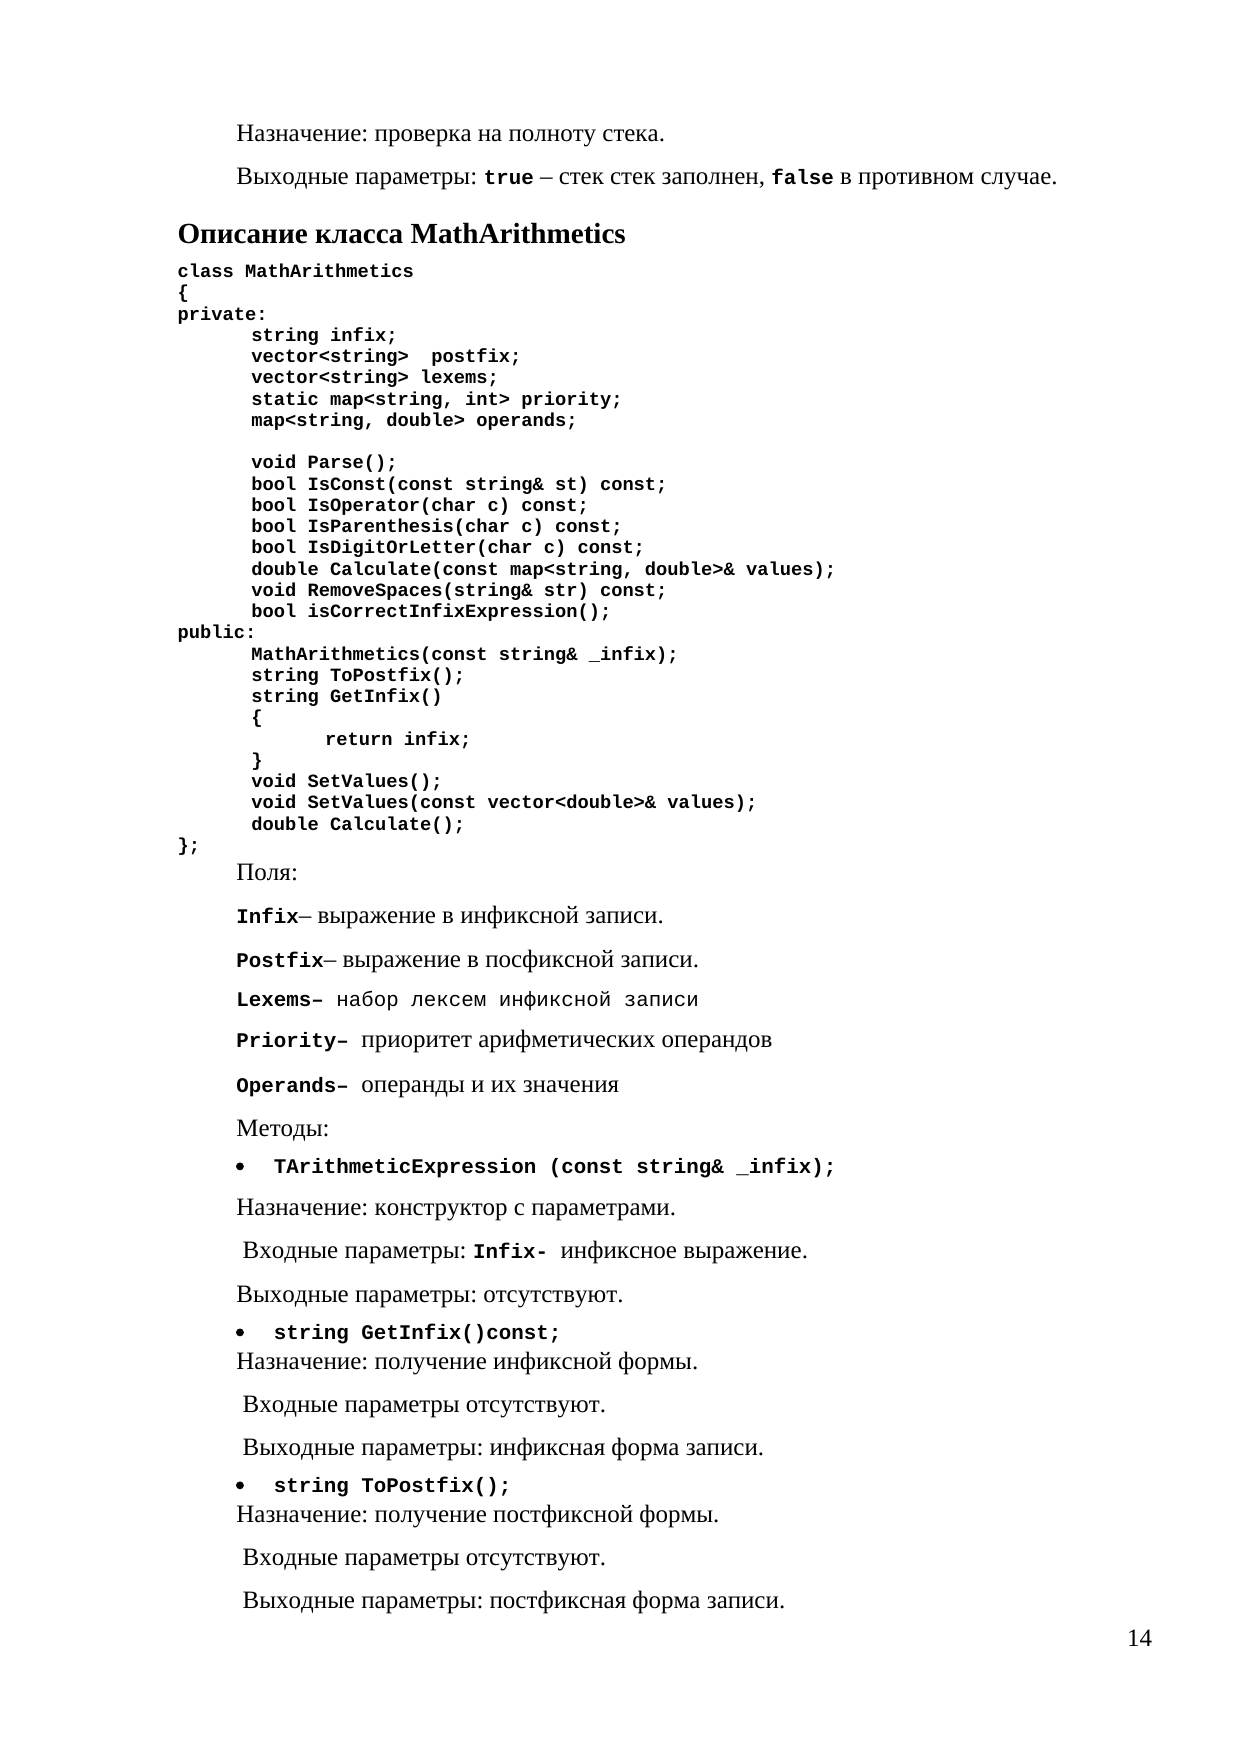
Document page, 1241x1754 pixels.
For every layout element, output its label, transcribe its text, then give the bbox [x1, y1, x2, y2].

text Поля: [177, 857, 1152, 886]
text Входные параметры: Infix- инфиксное выражение. [177, 1235, 1152, 1264]
text Postfix– выражение в посфиксной записи. [177, 944, 1152, 974]
text string infix; [177, 326, 1152, 347]
text string ToPostfix(); [177, 666, 1152, 687]
list string ToPostfix(); [236, 1475, 1152, 1499]
text public: [177, 623, 1152, 644]
text double Calculate(const map<string, double>& values); [177, 559, 1152, 581]
text Priority– приоритет арифметических операндов [177, 1024, 1152, 1054]
list TArithmeticExpression (const string& _infix); [236, 1156, 1152, 1180]
text bool IsConst(const string& st) const; [177, 474, 1152, 496]
text vector<string> lexems; [177, 368, 1152, 389]
text void RemoveSpaces(string& str) const; [177, 581, 1152, 602]
text Lexems– набор лексем инфиксной записи [177, 989, 1152, 1013]
text Назначение: получение постфиксной формы. [177, 1499, 1152, 1528]
text private: [177, 304, 1152, 326]
text Назначение: получение инфиксной формы. [177, 1346, 1152, 1375]
text map<string, double> operands; [177, 411, 1152, 432]
text bool IsDigitOrLetter(char c) const; [177, 538, 1152, 559]
text Operands– операнды и их значения [177, 1069, 1152, 1098]
list string GetInfix()const; [236, 1322, 1152, 1346]
text Выходные параметры: постфиксная форма записи. [177, 1585, 1152, 1614]
text Выходные параметры: инфиксная форма записи. [177, 1432, 1152, 1461]
text Входные параметры отсутствуют. [177, 1542, 1152, 1571]
text Выходные параметры: true – стек стек заполнен, false в противном случае. [177, 161, 1152, 191]
text void SetValues(const vector<double>& values); [177, 793, 1152, 814]
text }; [177, 836, 1152, 857]
text class MathArithmetics [177, 262, 1152, 283]
text string GetInfix() [177, 687, 1152, 708]
text Входные параметры отсутствуют. [177, 1389, 1152, 1418]
text Infix– выражение в инфиксной записи. [177, 900, 1152, 930]
text return infix; [177, 729, 1152, 751]
text vector<string> postfix; [177, 347, 1152, 368]
subtitle Описание класса MathArithmetics [177, 216, 1152, 249]
text void SetValues(); [177, 772, 1152, 793]
text bool IsOperator(char c) const; [177, 496, 1152, 517]
text MathArithmetics(const string& _infix); [177, 644, 1152, 666]
text Назначение: проверка на полноту стека. [177, 118, 1152, 147]
text } [177, 751, 1152, 772]
text { [177, 708, 1152, 729]
text static map<string, int> priority; [177, 389, 1152, 411]
text bool IsParenthesis(char c) const; [177, 517, 1152, 538]
text void Parse(); [177, 453, 1152, 474]
text double Calculate(); [177, 814, 1152, 836]
text bool isCorrectInfixExpression(); [177, 602, 1152, 623]
text Выходные параметры: отсутствуют. [177, 1279, 1152, 1308]
text Методы: [177, 1113, 1152, 1142]
text Назначение: конструктор с параметрами. [177, 1192, 1152, 1220]
text { [177, 283, 1152, 304]
